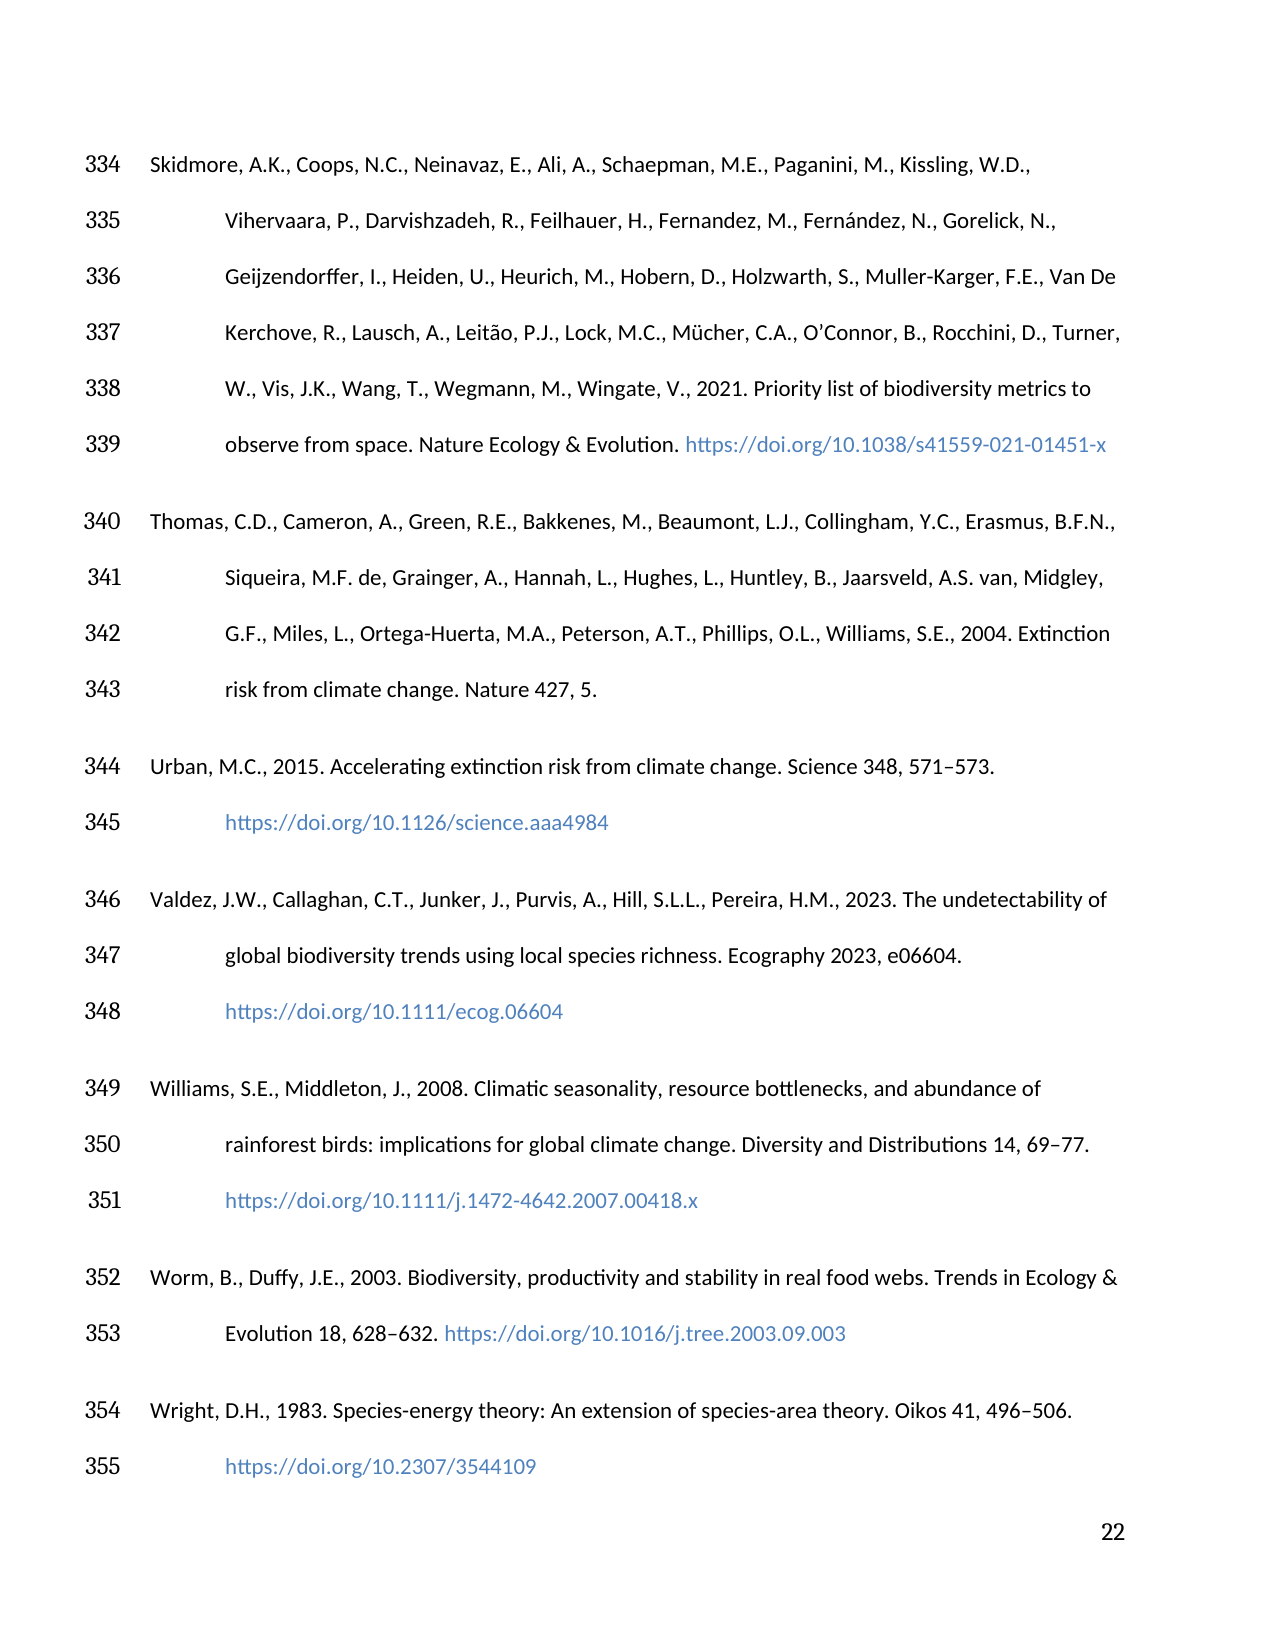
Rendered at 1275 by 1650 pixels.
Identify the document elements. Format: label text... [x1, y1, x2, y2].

text Wright, D.H., 1983. Species-energy theory: An extension of species-area theory. Oikos 41, 496–506. https://doi.org/10.2307/3544109 [150, 1396, 1125, 1480]
text Valdez, J.W., Callaghan, C.T., Junker, J., Purvis, A., Hill, S.L.L., Pereira, H.M., 2023. The undetectability of global biodiversity trends using local species richness. Ecography 2023, e06604. https://doi.org/10.1111/ecog.06604 [150, 885, 1125, 1025]
text Urban, M.C., 2015. Accelerating extinction risk from climate change. Science 348, 571–573. https://doi.org/10.1126/science.aaa4984 [150, 752, 1125, 836]
text Williams, S.E., Middleton, J., 2008. Climatic seasonality, resource bottlenecks, and abundance of rainforest birds: implications for global climate change. Diversity and Distributions 14, 69–77. https://doi.org/10.1111/j.1472-4642.2007.00418.x [150, 1074, 1125, 1214]
text Worm, B., Duffy, J.E., 2003. Biodiversity, productivity and stability in real food webs. Trends in Ecology & Evolution 18, 628–632. https://doi.org/10.1016/j.tree.2003.09.003 [150, 1263, 1125, 1347]
text Thomas, C.D., Cameron, A., Green, R.E., Bakkenes, M., Beaumont, L.J., Collingham, Y.C., Erasmus, B.F.N., Siqueira, M.F. de, Grainger, A., Hannah, L., Hughes, L., Huntley, B., Jaarsveld, A.S. van, Midgley, G.F., Miles, L., Ortega-Huerta, M.A., Peterson, A.T., Phillips, O.L., Williams, S.E., 2004. Extinction risk from climate change. Nature 427, 5. [150, 507, 1125, 703]
text Skidmore, A.K., Coops, N.C., Neinavaz, E., Ali, A., Schaepman, M.E., Paganini, M., Kissling, W.D., Vihervaara, P., Darvishzadeh, R., Feilhauer, H., Fernandez, M., Fernández, N., Gorelick, N., Geijzendorffer, I., Heiden, U., Heurich, M., Hobern, D., Holzwarth, S., Muller-Karger, F.E., Van De Kerchove, R., Lausch, A., Leitão, P.J., Lock, M.C., Mücher, C.A., O’Connor, B., Rocchini, D., Turner, W., Vis, J.K., Wang, T., Wegmann, M., Wingate, V., 2021. Priority list of biodiversity metrics to observe from space. Nature Ecology & Evolution. https://doi.org/10.1038/s41559-021-01451-x [150, 150, 1125, 458]
